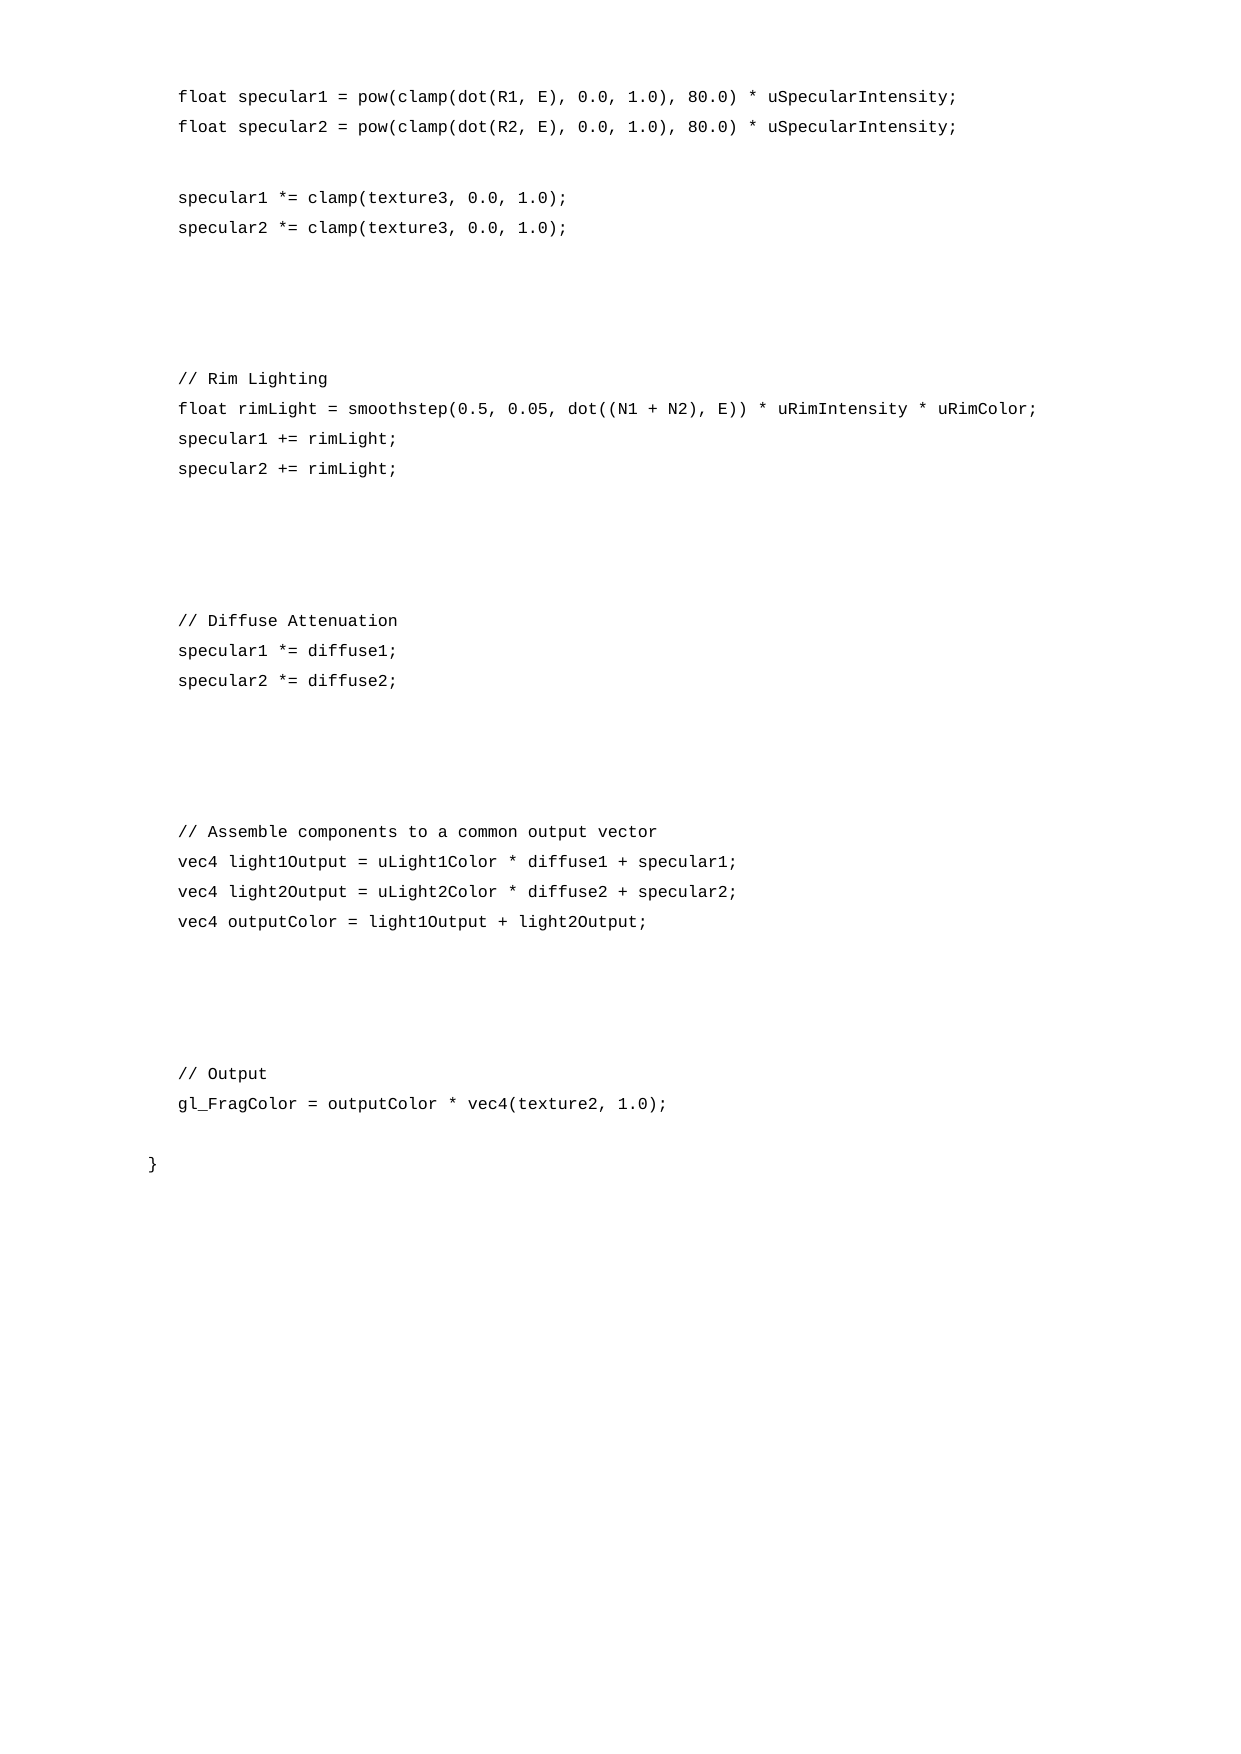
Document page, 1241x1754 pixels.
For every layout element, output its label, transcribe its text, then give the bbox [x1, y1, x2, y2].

text specular1 *= clamp(texture3, 0.0, 1.0); [148, 189, 1092, 208]
text specular2 *= diffuse2; [148, 672, 1092, 691]
text specular1 *= diffuse1; [148, 642, 1092, 661]
text vec4 light1Output = uLight1Color * diffuse1 + specular1; [148, 854, 1092, 873]
text specular2 *= clamp(texture3, 0.0, 1.0); [148, 219, 1092, 238]
text // Output [148, 1065, 1092, 1084]
text specular1 += rimLight; [148, 431, 1092, 449]
text vec4 light2Output = uLight2Color * diffuse2 + specular2; [148, 884, 1092, 903]
text float specular1 = pow(clamp(dot(R1, E), 0.0, 1.0), 80.0) * uSpecularIntensity; [148, 89, 1092, 107]
text gl_FragColor = outputColor * vec4(texture2, 1.0); [148, 1095, 1092, 1114]
text // Diffuse Attenuation [148, 612, 1092, 631]
text // Assemble components to a common output vector [148, 824, 1092, 843]
text specular2 += rimLight; [148, 461, 1092, 479]
text vec4 outputColor = light1Output + light2Output; [148, 914, 1092, 933]
text } [148, 1155, 1092, 1174]
text float specular2 = pow(clamp(dot(R2, E), 0.0, 1.0), 80.0) * uSpecularIntensity; [148, 119, 1092, 137]
text float rimLight = smoothstep(0.5, 0.05, dot((N1 + N2), E)) * uRimIntensity * uRimColor; [148, 401, 1092, 419]
text // Rim Lighting [148, 371, 1092, 389]
